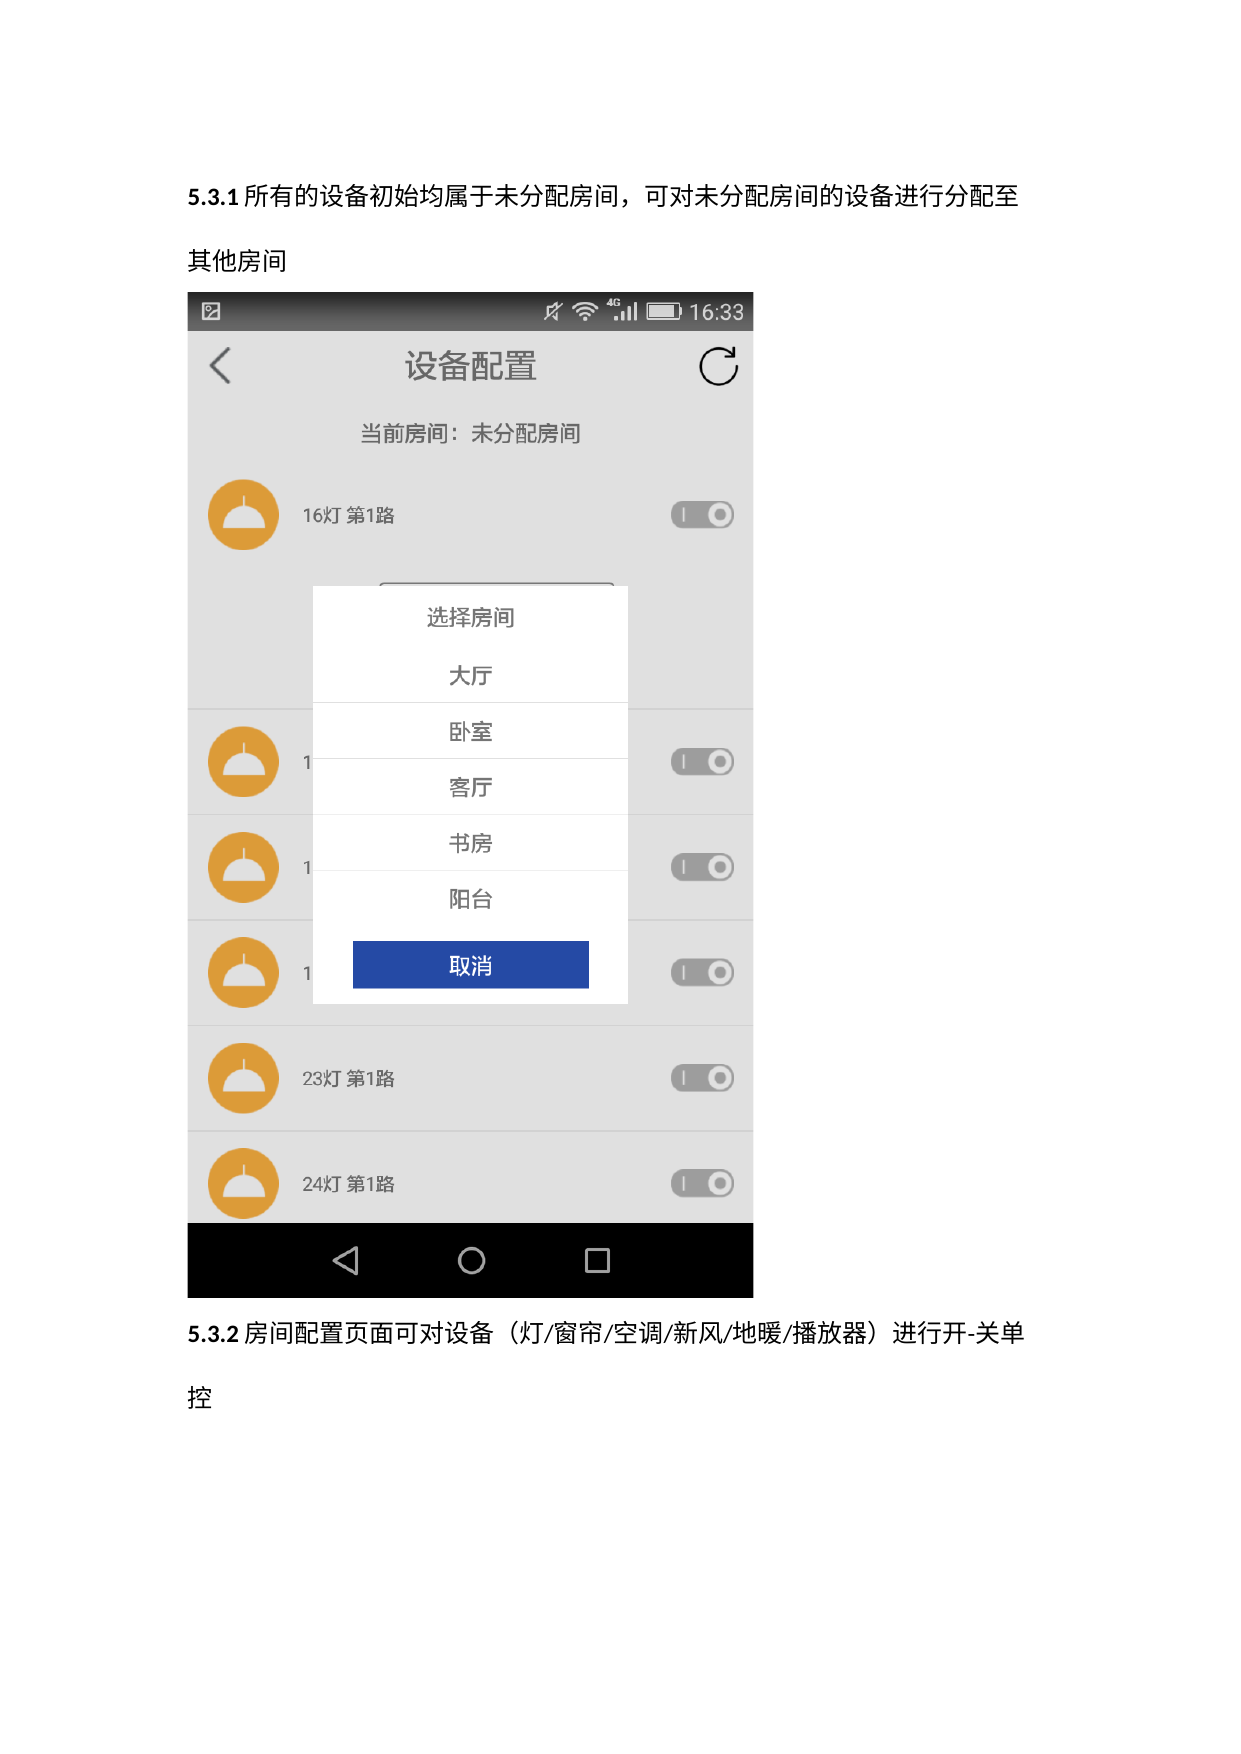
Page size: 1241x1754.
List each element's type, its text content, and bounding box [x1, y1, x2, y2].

list 5.3.1所有的设备初始均属于未分配房间，可对未分配房间的设备进行分配至其他房间 [187, 162, 1028, 292]
list 5.3.2房间配置页面可对设备（灯/窗帘/空调/新风/地暖/播放器）进行开-关单控 [187, 1299, 1028, 1429]
picture [187, 292, 754, 1298]
